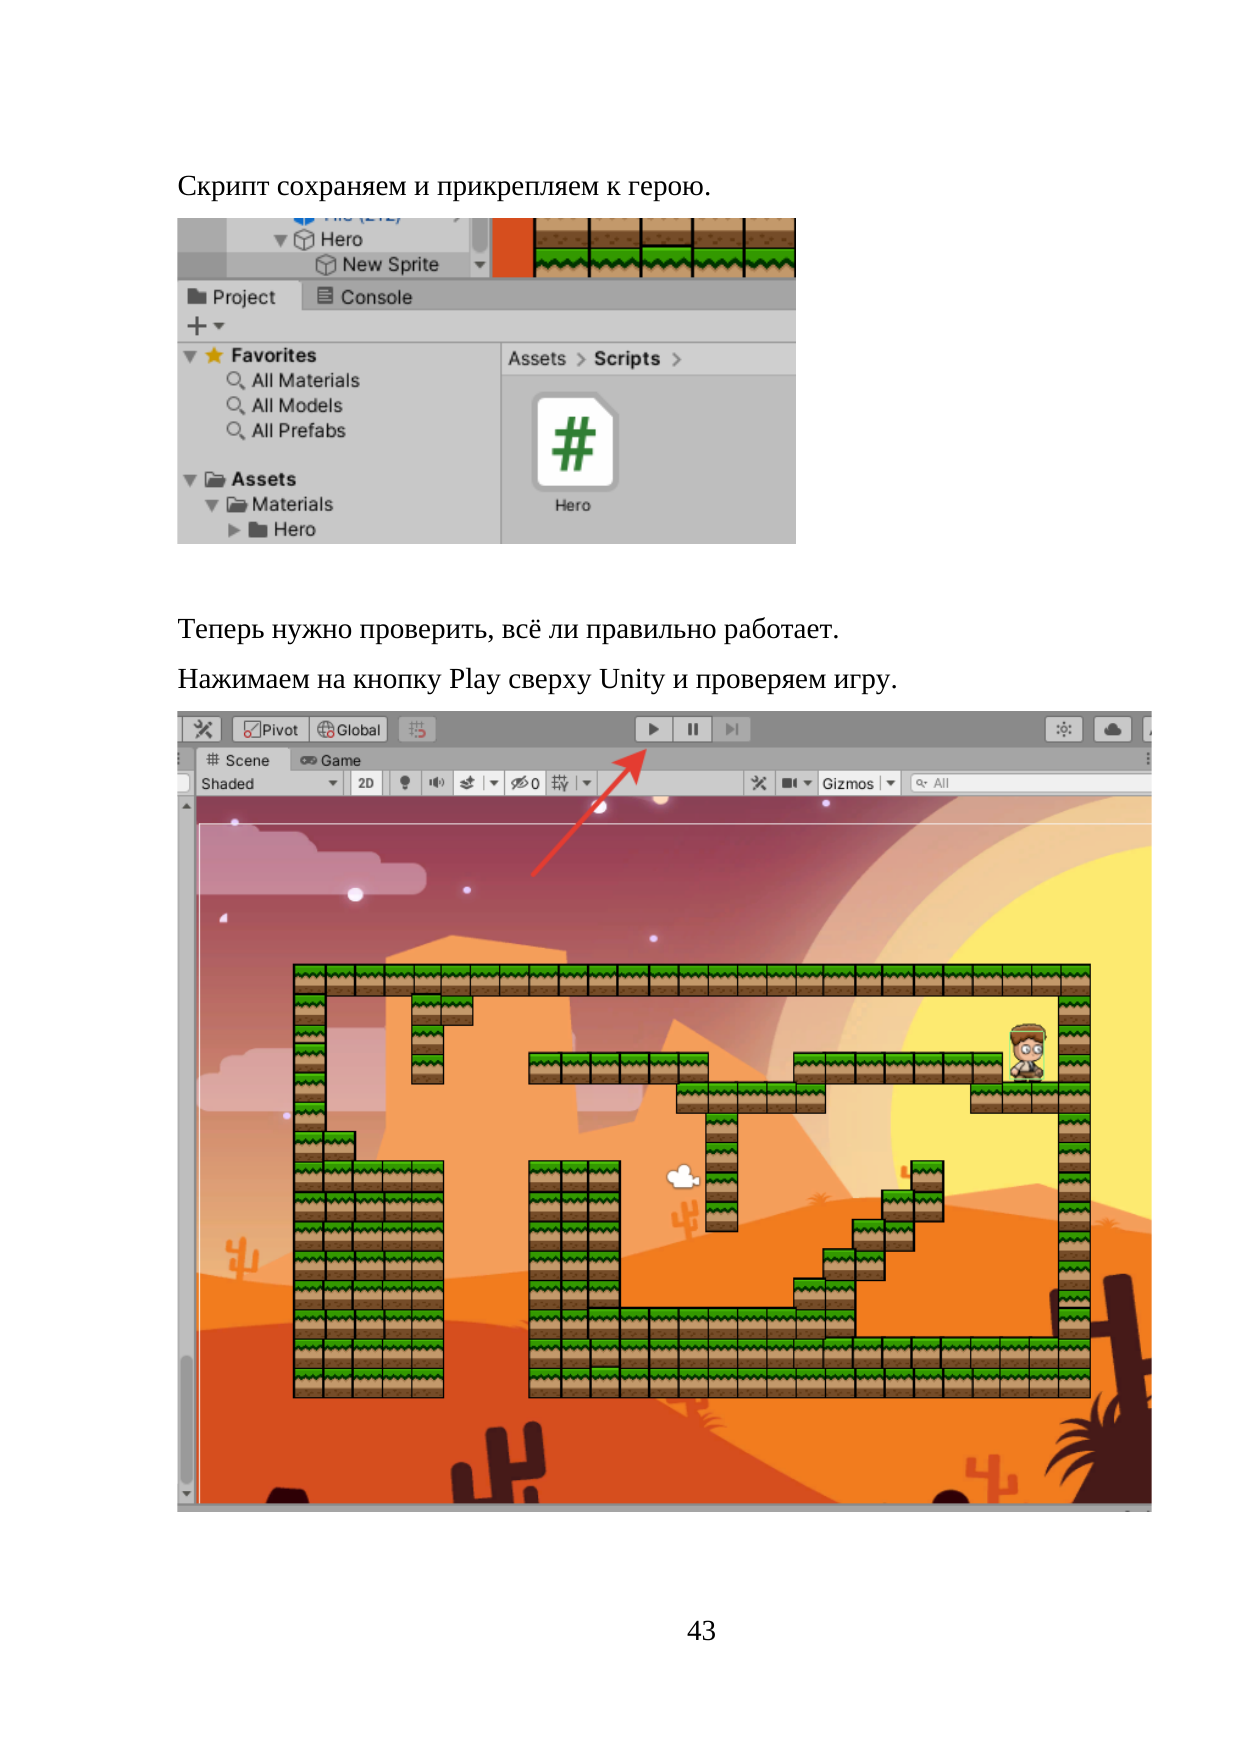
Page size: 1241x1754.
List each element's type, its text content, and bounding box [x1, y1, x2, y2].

text Скрипт сохраняем и прикрепляем к герою. [177, 168, 1152, 202]
text Нажимаем на кнопку Play сверху Unity и проверяем игру. [177, 661, 1152, 695]
picture [177, 218, 796, 544]
picture [177, 711, 1152, 1512]
text Теперь нужно проверить, всё ли правильно работает. [177, 611, 1152, 644]
